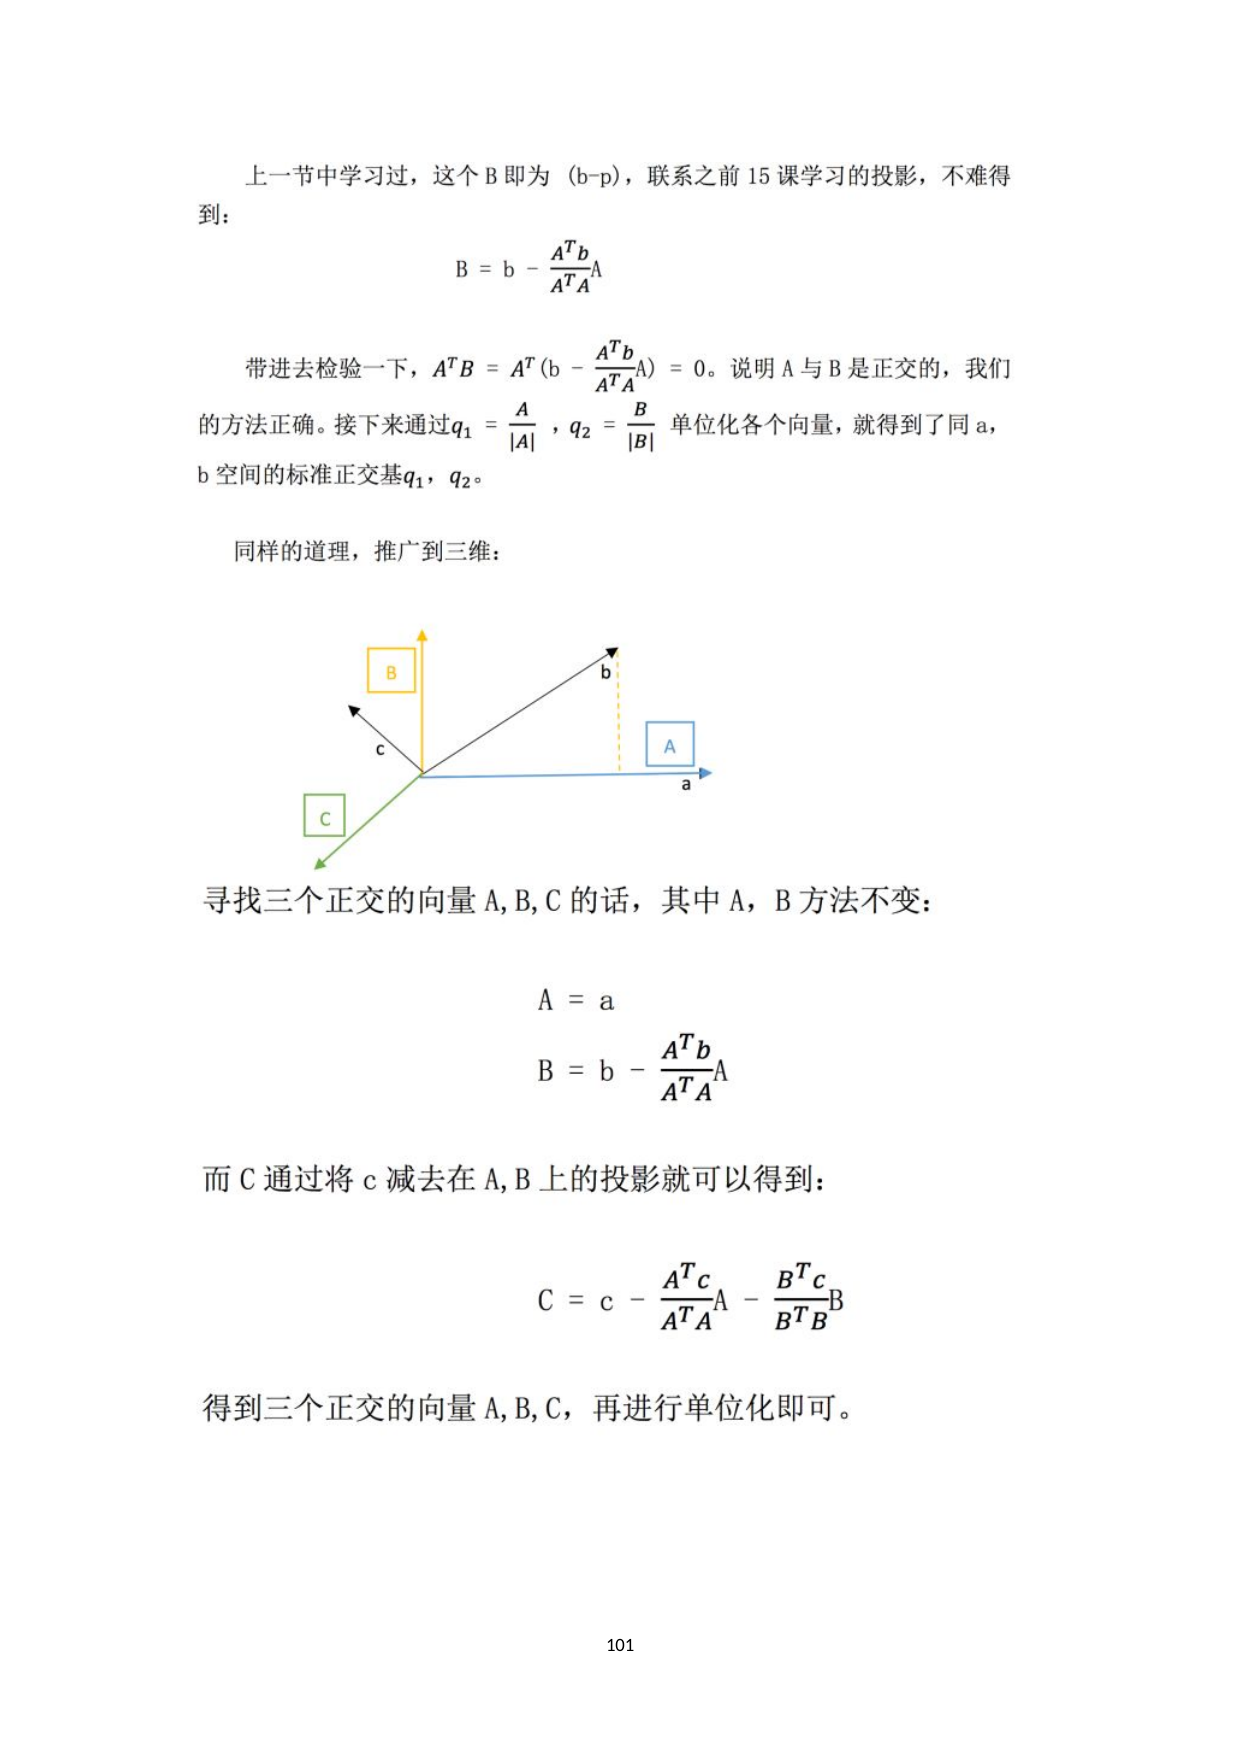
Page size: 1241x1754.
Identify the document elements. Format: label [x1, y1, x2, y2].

picture [187, 162, 1053, 872]
picture [187, 877, 1053, 1438]
